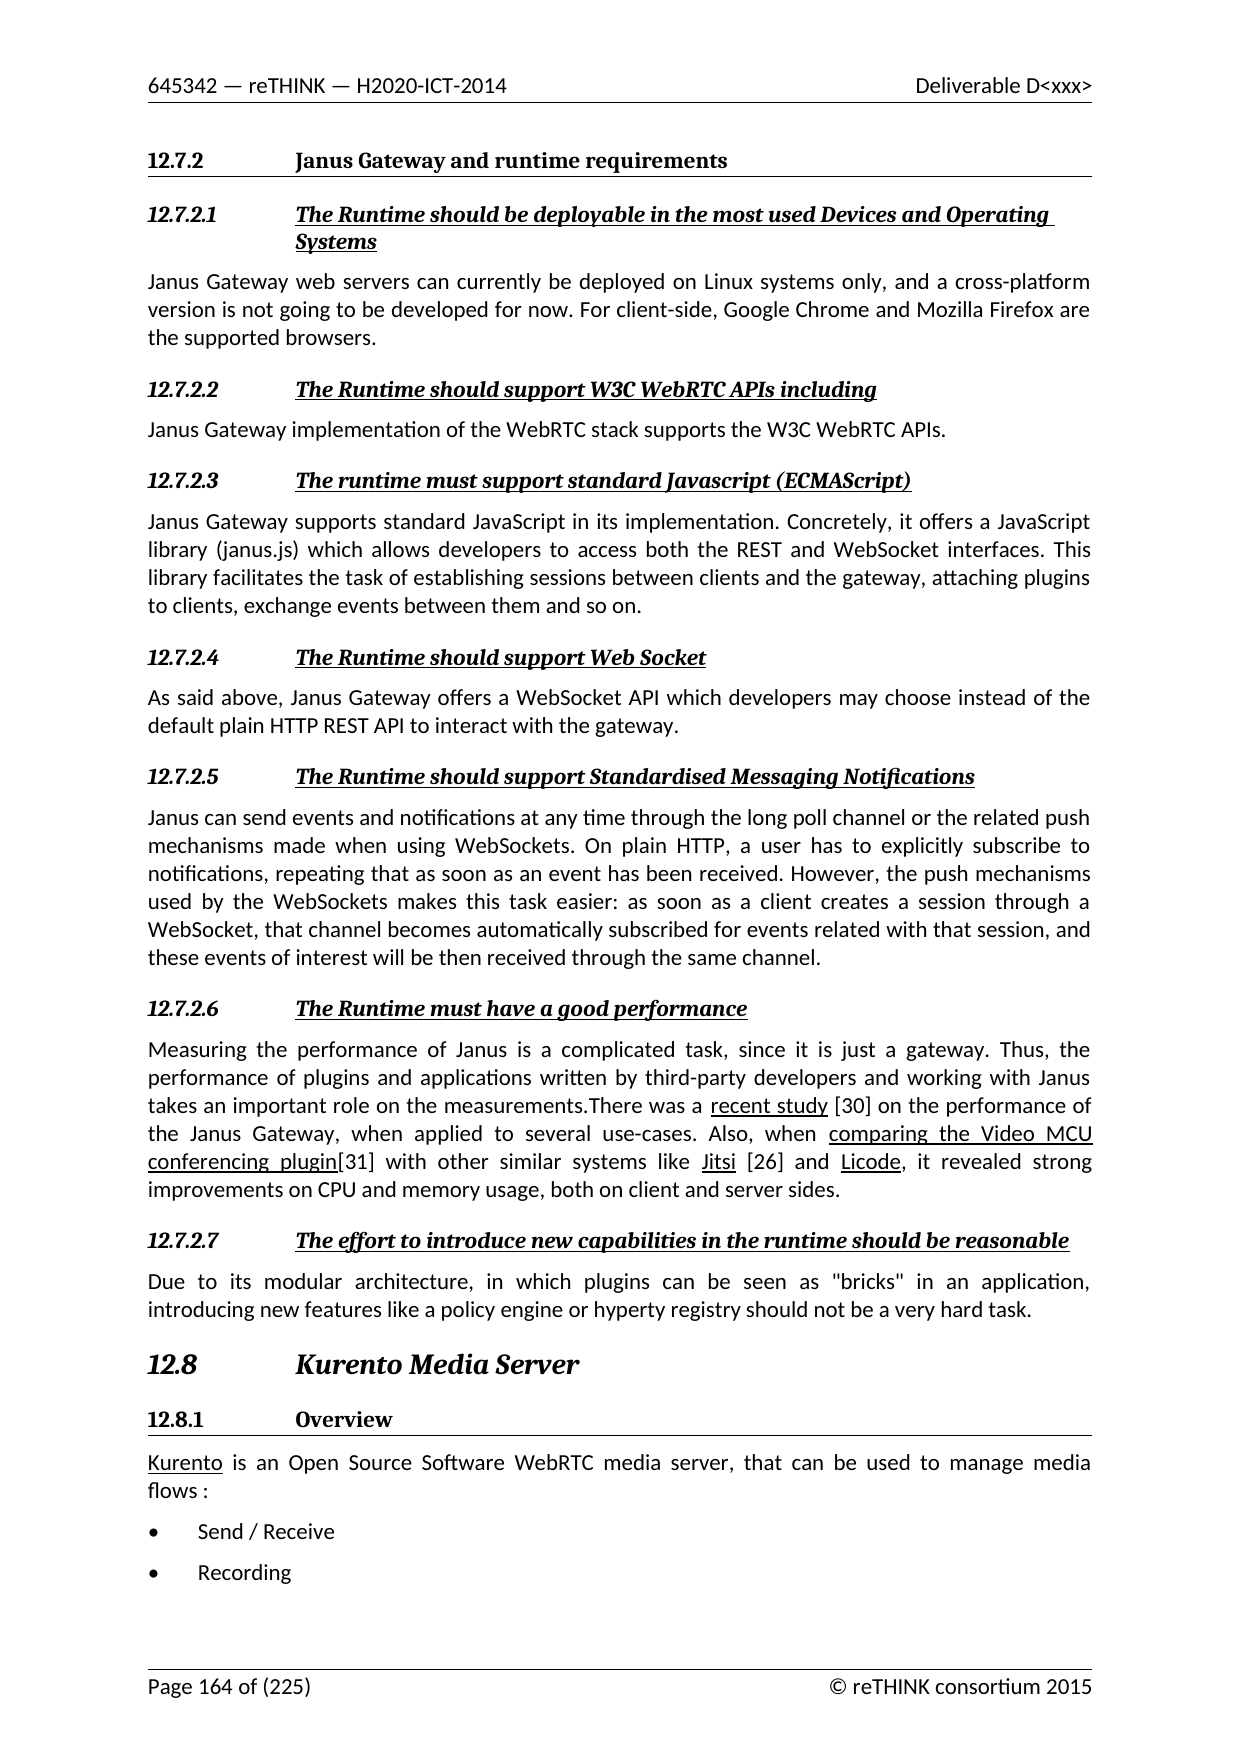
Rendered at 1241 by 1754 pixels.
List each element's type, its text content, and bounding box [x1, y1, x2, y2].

text Kurento is an Open Source Software WebRTC media server, that can be used to manage media flows : [148, 1448, 1092, 1504]
subtitle Janus Gateway and runtime requirements [148, 148, 1092, 176]
text Janus Gateway supports standard JavaScript in its implementation. Concretely, it offers a JavaScript library (janus.js) which allows developers to access both the REST and WebSocket interfaces. This library facilitates the task of establishing sessions between clients and the gateway, attaching plugins to clients, exchange events between them and so on. [148, 507, 1092, 619]
text Janus can send events and notifications at any time through the long poll channel or the related push mechanisms made when using WebSockets. On plain HTTP, a user has to explicitly subscribe to notifications, repeating that as soon as an event has been received. However, the push mechanisms used by the WebSockets makes this task easier: as soon as a client creates a session through a WebSocket, that channel becomes automatically subscribed for events related with that session, and these events of interest will be then received through the same channel. [148, 803, 1092, 971]
subtitle Kurento Media Server [148, 1348, 1092, 1382]
subtitle The Runtime should support Web Socket [148, 644, 1092, 671]
subtitle The effort to introduce new capabilities in the runtime should be reasonable [148, 1228, 1092, 1254]
text Due to its modular architecture, in which plugins can be seen as "bricks" in an application, introducing new features like a policy engine or hyperty registry should not be a very hard task. [148, 1267, 1092, 1323]
text As said above, Janus Gateway offers a WebSocket API which developers may choose instead of the default plain HTTP REST API to interact with the gateway. [148, 683, 1092, 739]
list Recording [148, 1558, 1092, 1586]
subtitle Overview [148, 1407, 1092, 1435]
subtitle The Runtime should support W3C WebRTC APIs including [148, 376, 1092, 403]
subtitle The Runtime should be deployable in the most used Devices and Operating Systems [148, 202, 1092, 255]
subtitle The runtime must support standard Javascript (ECMAScript) [148, 468, 1092, 495]
subtitle The Runtime should support Standardised Messaging Notifications [148, 764, 1092, 791]
subtitle The Runtime must have a good performance [148, 996, 1092, 1022]
list Send / Receive [148, 1517, 1092, 1545]
text Janus Gateway implementation of the WebRTC stack supports the W3C WebRTC APIs. [148, 415, 1092, 443]
text Janus Gateway web servers can currently be deployed on Linux systems only, and a cross-platform version is not going to be developed for now. For client-side, Google Chrome and Mozilla Firefox are the supported browsers. [148, 267, 1092, 351]
text Measuring the performance of Janus is a complicated task, since it is just a gateway. Thus, the performance of plugins and applications written by third-party developers and working with Janus takes an important role on the measurements.There was a recent study [30] on the performance of the Janus Gateway, when applied to several use-cases. Also, when comparing the Video MCU conferencing plugin[31] with other similar systems like Jitsi [26] and Licode, it revealed strong improvements on CPU and memory usage, both on client and server sides. [148, 1035, 1092, 1203]
